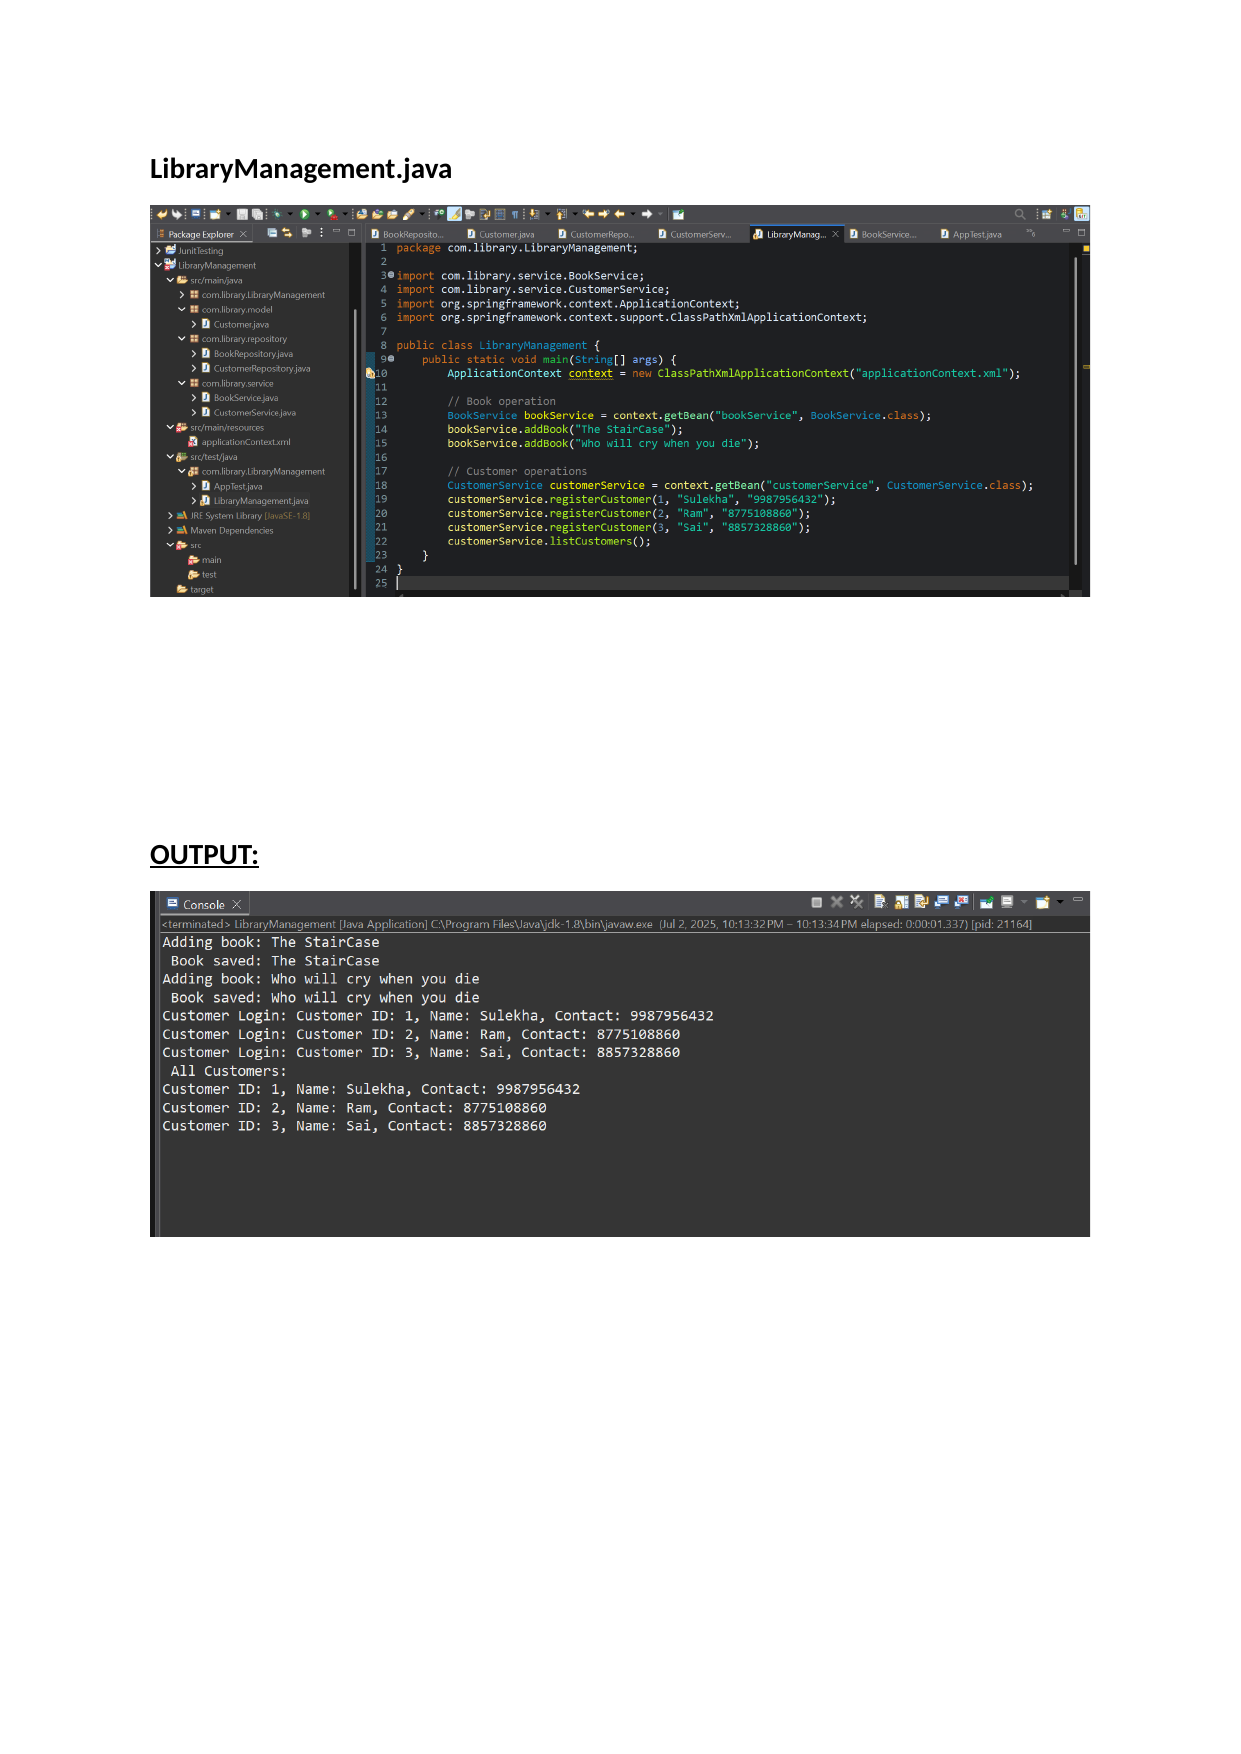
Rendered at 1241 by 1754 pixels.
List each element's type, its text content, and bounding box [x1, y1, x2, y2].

text LibraryManagement.java [150, 150, 1090, 186]
picture [150, 891, 1091, 1237]
text OUTPUT: [150, 836, 1090, 871]
picture [150, 205, 1091, 597]
